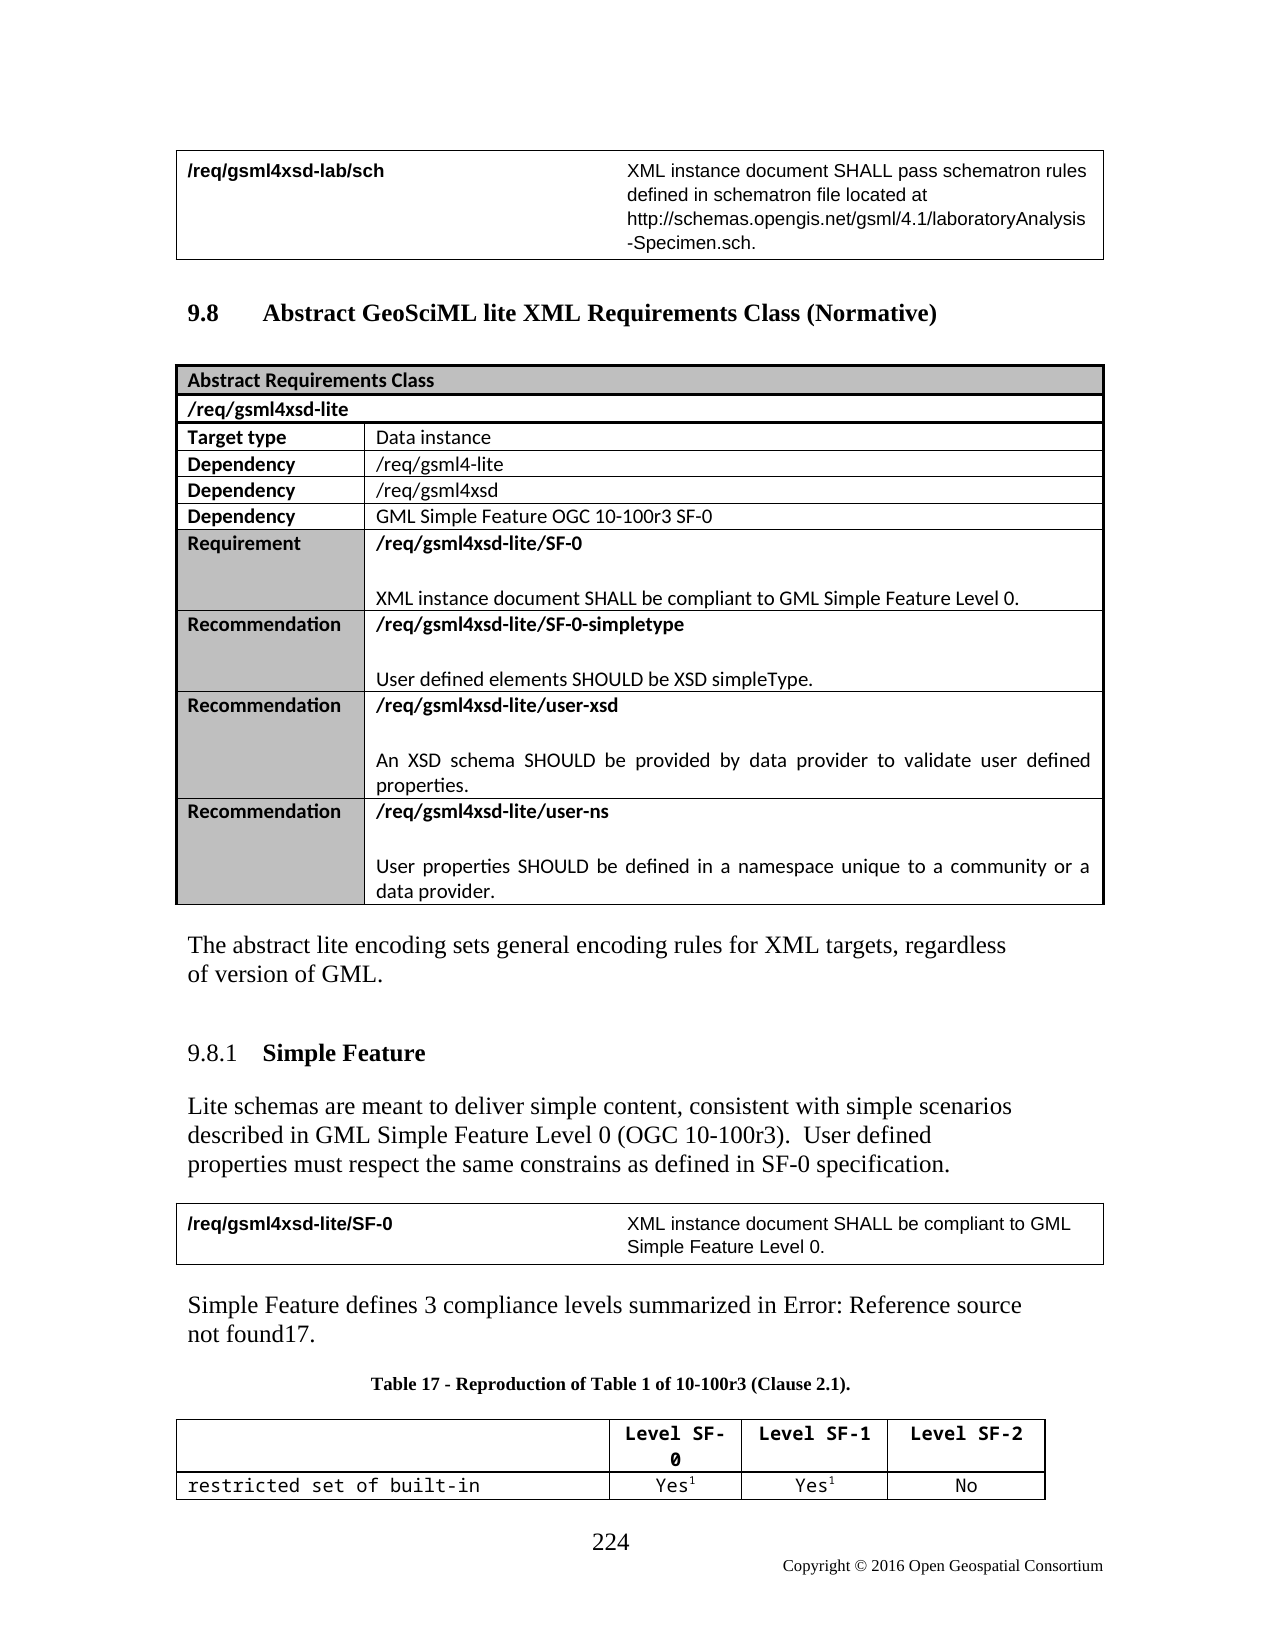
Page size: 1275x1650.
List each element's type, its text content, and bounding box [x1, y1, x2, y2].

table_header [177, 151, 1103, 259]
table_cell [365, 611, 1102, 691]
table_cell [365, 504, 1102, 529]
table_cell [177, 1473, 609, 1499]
text The abstract lite encoding sets general encoding rules for XML targets, regardless of version of GML. [187, 930, 1034, 988]
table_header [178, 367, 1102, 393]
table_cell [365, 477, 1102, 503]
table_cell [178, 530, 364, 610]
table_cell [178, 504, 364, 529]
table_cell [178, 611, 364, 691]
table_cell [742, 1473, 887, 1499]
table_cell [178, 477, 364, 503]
text Table 17 - Reproduction of Table 1 of 10-100r3 (Clause 2.1). [187, 1373, 1034, 1394]
text Lite schemas are meant to deliver simple content, consistent with simple scenarios described in GML Simple Feature Level 0 (OGC 10-100r3). User defined properties must respect the same constrains as defined in SF-0 specification. [187, 1091, 1034, 1178]
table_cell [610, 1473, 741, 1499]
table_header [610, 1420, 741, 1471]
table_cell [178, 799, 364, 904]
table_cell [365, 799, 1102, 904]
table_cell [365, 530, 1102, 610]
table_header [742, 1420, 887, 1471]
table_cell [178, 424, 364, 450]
subtitle Abstract GeoSciML lite XML Requirements Class (Normative) [187, 298, 1034, 327]
subtitle Simple Feature [187, 1038, 1034, 1066]
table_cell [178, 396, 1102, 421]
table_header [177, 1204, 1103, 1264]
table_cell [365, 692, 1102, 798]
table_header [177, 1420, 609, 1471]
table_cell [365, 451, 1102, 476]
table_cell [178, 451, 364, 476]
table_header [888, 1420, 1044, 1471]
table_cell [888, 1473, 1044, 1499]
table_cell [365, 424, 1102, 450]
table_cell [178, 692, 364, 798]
